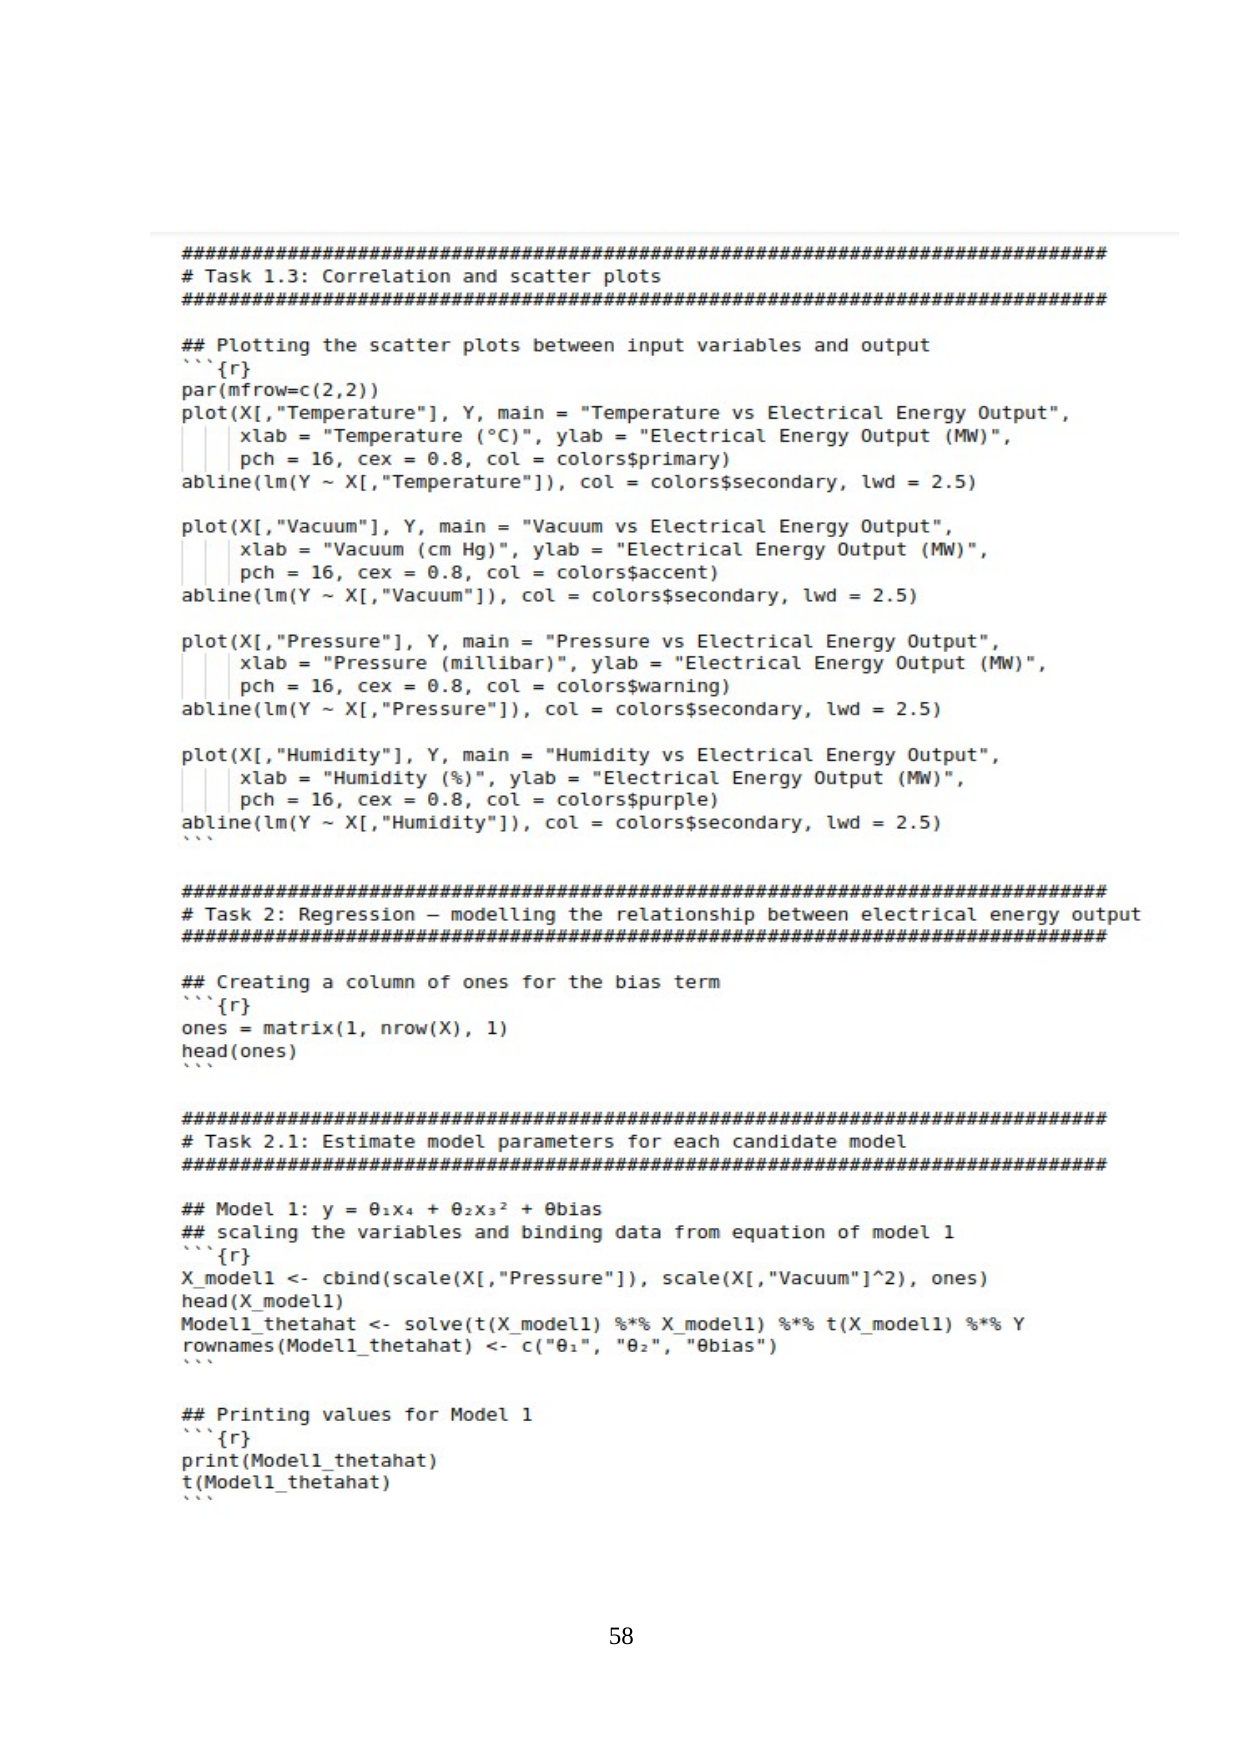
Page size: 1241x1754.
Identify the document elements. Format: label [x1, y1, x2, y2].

picture [150, 228, 1180, 1536]
